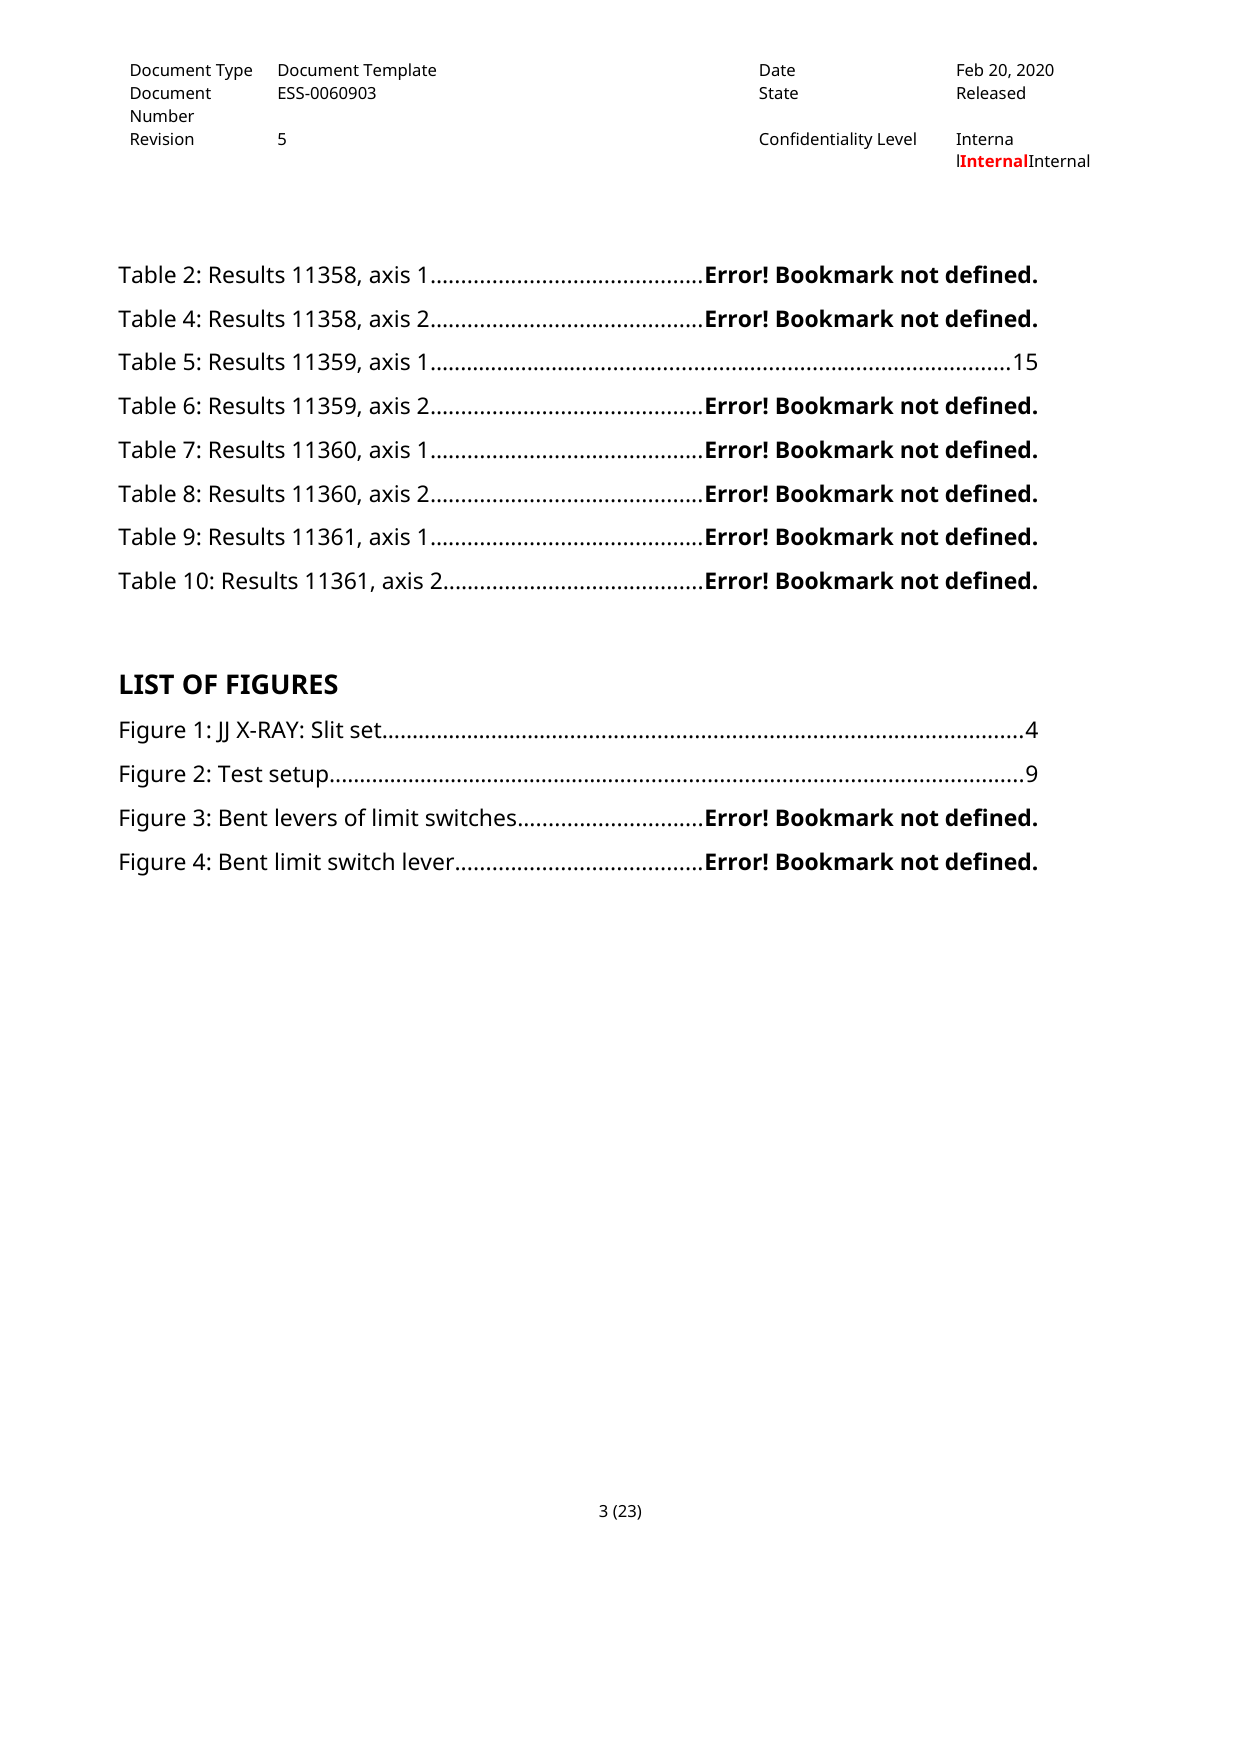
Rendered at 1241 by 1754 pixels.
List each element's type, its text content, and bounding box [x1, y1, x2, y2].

text Table 7: Results 11360, axis 1 Error! Bookmark not defined. [118, 434, 1122, 465]
text Table 8: Results 11360, axis 2 Error! Bookmark not defined. [118, 478, 1122, 509]
text Table 4: Results 11358, axis 2 Error! Bookmark not defined. [118, 303, 1122, 334]
text Figure 2: Test setup 9 [118, 758, 1122, 789]
text Table 2: Results 11358, axis 1 Error! Bookmark not defined. [118, 259, 1122, 290]
text Table 9: Results 11361, axis 1 Error! Bookmark not defined. [118, 521, 1122, 553]
text Table 6: Results 11359, axis 2 Error! Bookmark not defined. [118, 390, 1122, 421]
text Figure 3: Bent levers of limit switches Error! Bookmark not defined. [118, 802, 1122, 833]
text Figure 1: JJ X-RAY: Slit set 4 [118, 714, 1122, 746]
text Figure 4: Bent limit switch lever Error! Bookmark not defined. [118, 846, 1122, 877]
text Table 10: Results 11361, axis 2 Error! Bookmark not defined. [118, 565, 1122, 596]
text Table 5: Results 11359, axis 1 15 [118, 346, 1122, 378]
subtitle list of Figures [118, 665, 1122, 702]
